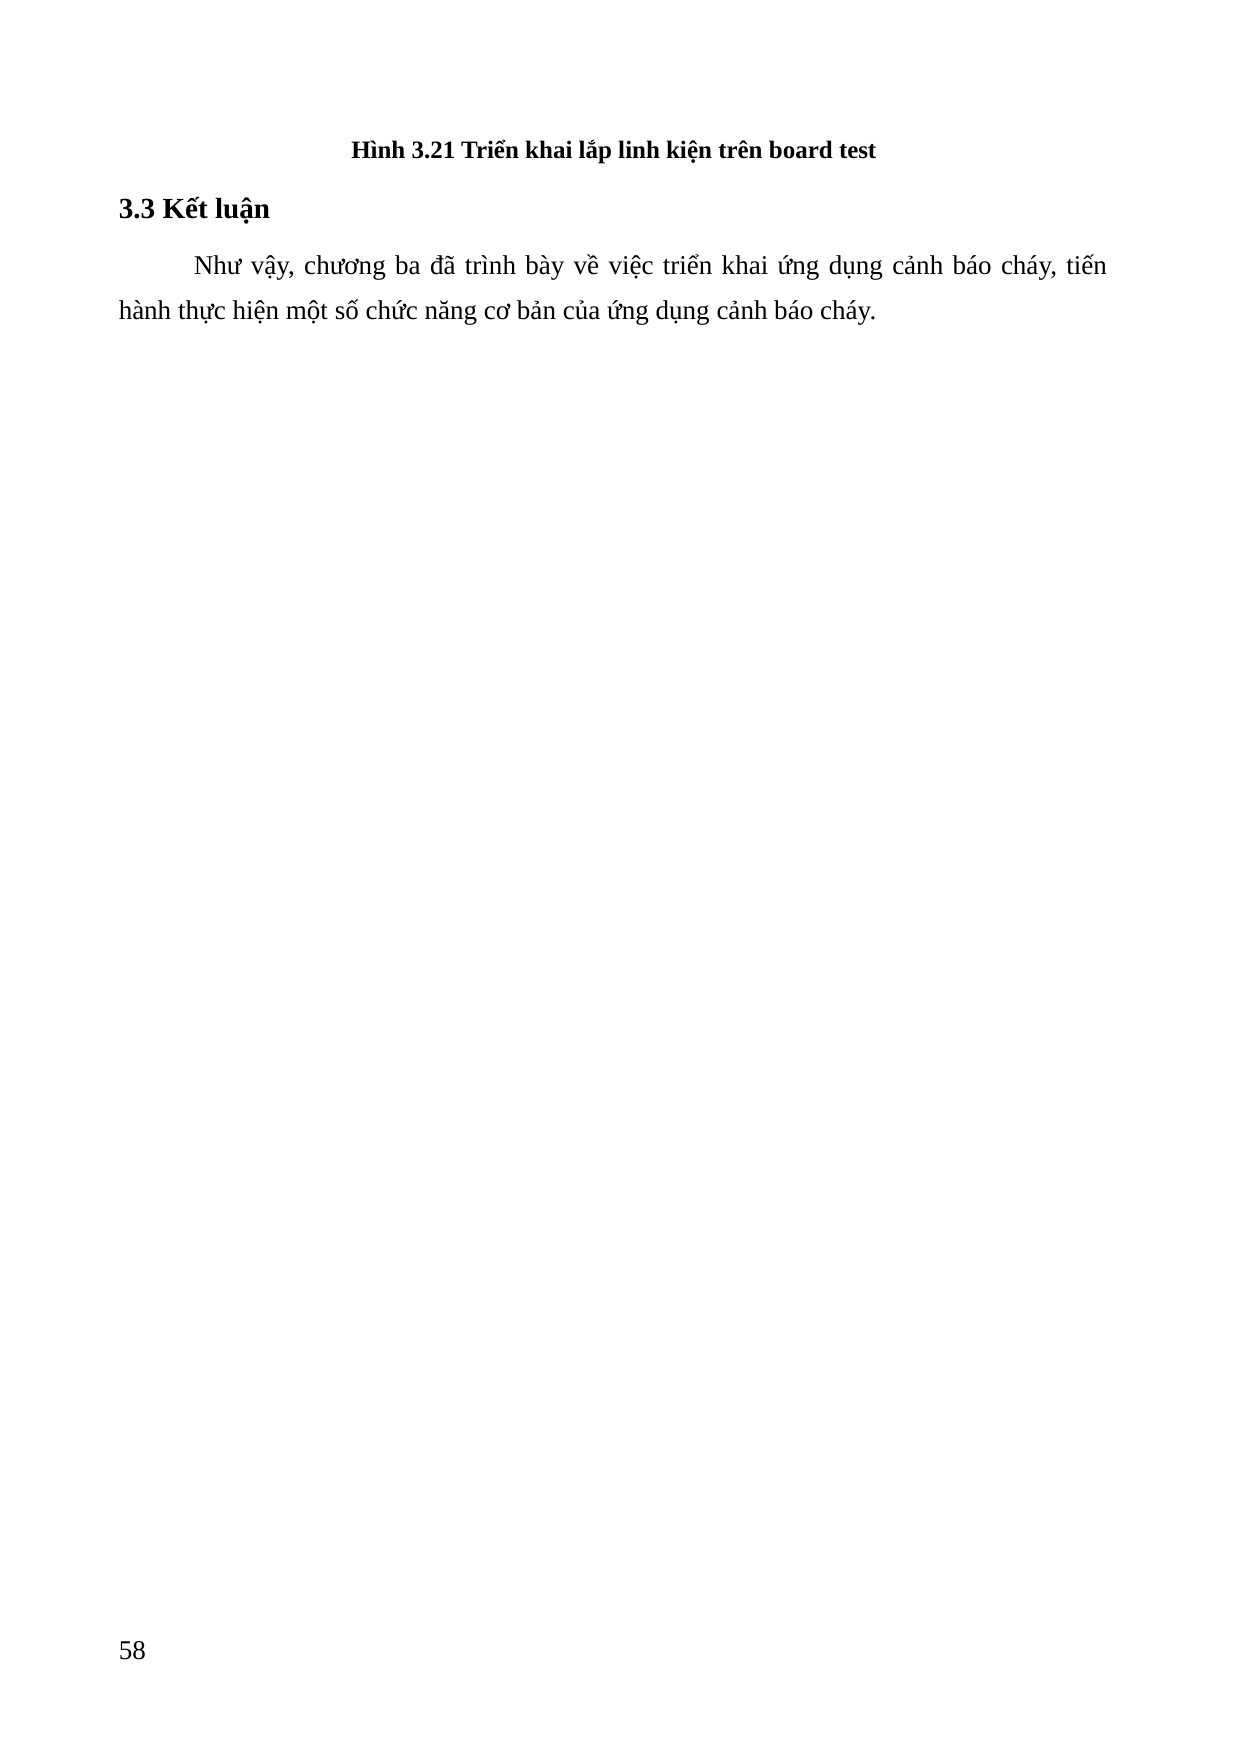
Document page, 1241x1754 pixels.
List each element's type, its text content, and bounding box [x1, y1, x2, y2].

subtitle Kết luận [118, 189, 1109, 227]
text Như vậy, chương ba đã trình bày về việc triển khai ứng dụng cảnh báo cháy, tiến hành thực hiện một số chức năng cơ bản của ứng dụng cảnh báo cháy. [118, 246, 1109, 329]
text Hình 3.21 Triển khai lắp linh kiện trên board test [118, 131, 1109, 169]
